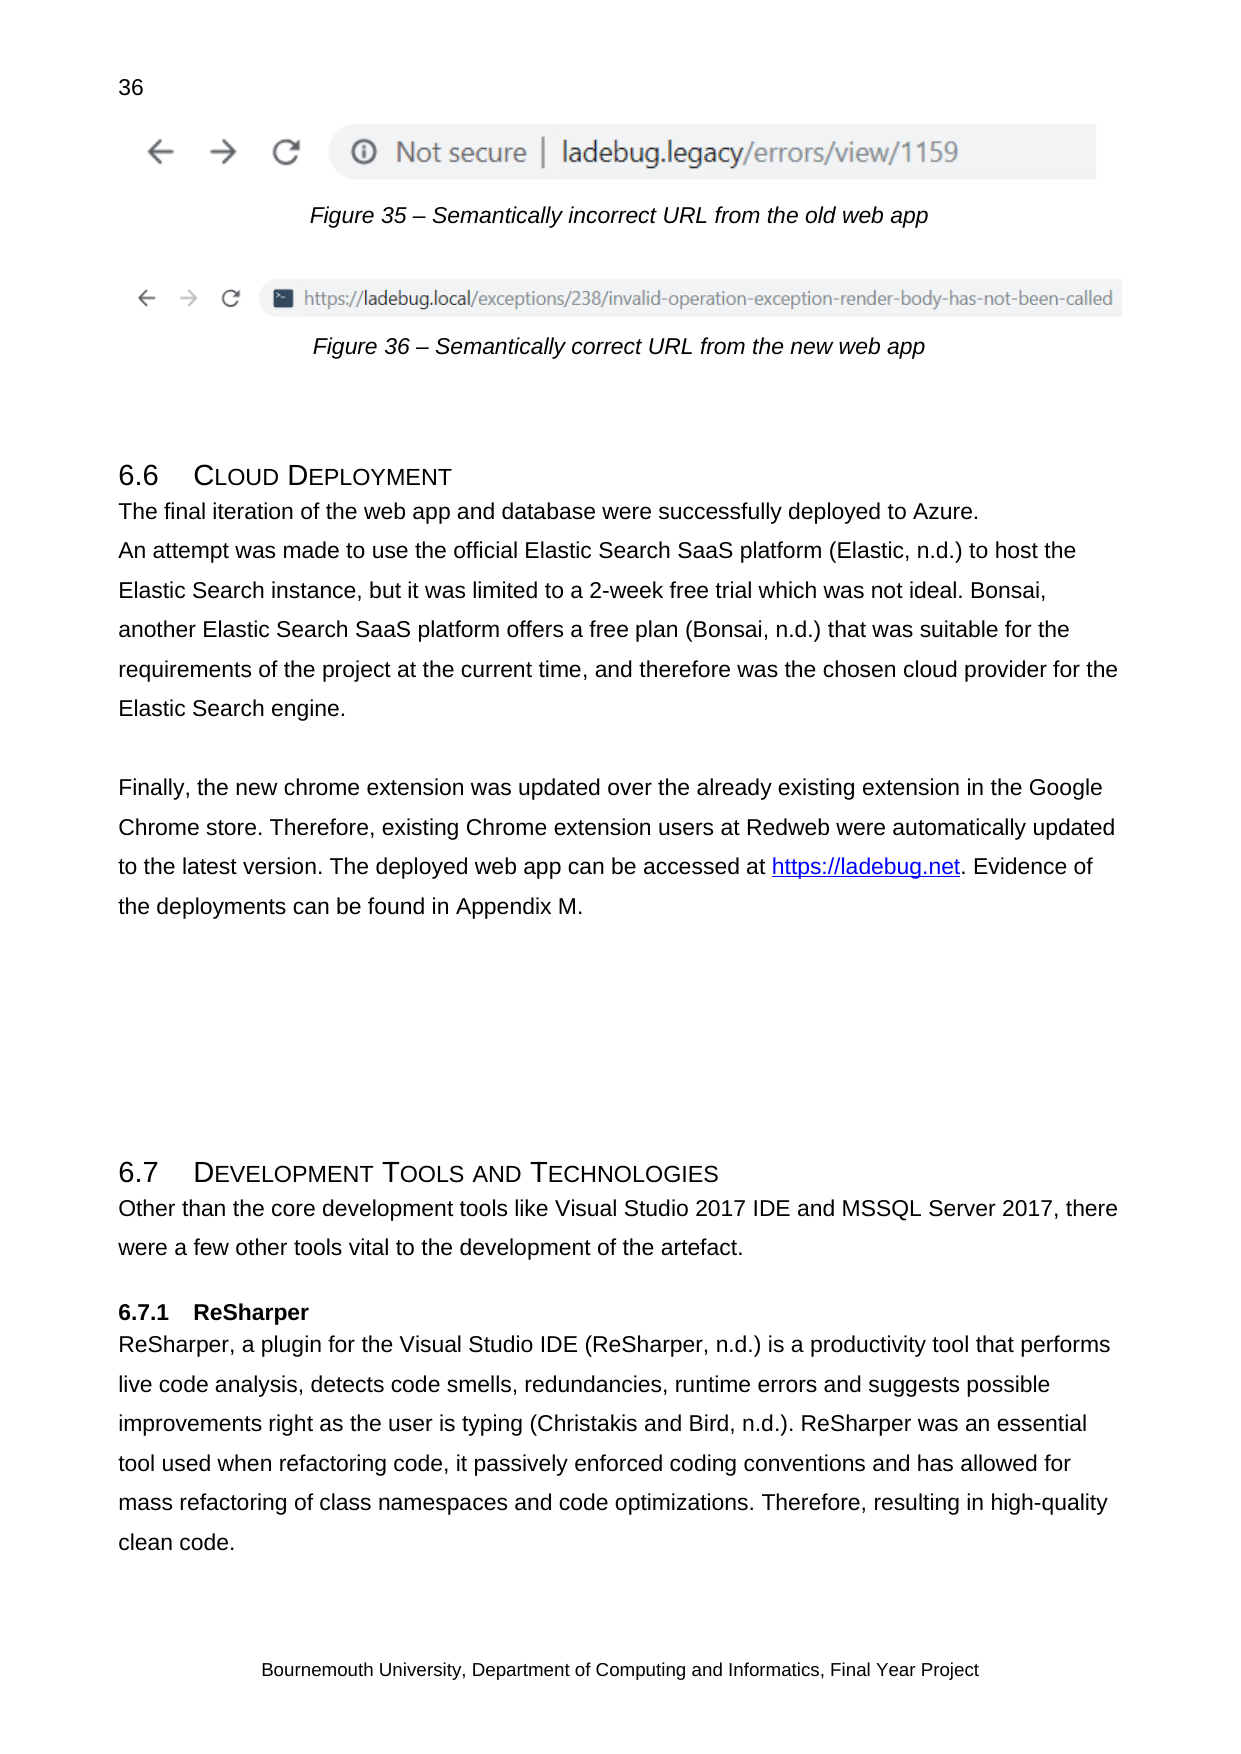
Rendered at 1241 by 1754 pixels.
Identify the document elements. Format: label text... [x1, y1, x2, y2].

text Other than the core development tools like Visual Studio 2017 IDE and MSSQL Server 2017, there were a few other tools vital to the development of the artefact. [118, 1194, 1122, 1260]
subtitle ReSharper [118, 1298, 1122, 1325]
text Finally, the new chrome extension was updated over the already existing extension in the Google Chrome store. Therefore, existing Chrome extension users at Redweb were automatically updated to the latest version. The deployed web app can be accessed at https://ladebug.net. Evidence of the deployments can be found in Appendix M. [118, 774, 1122, 919]
subtitle Cloud Deployment [118, 458, 1122, 492]
text An attempt was made to use the official Elastic Search SaaS platform to host the Elastic Search instance, but it was limited to a 2-week free trial which was not ideal. Bonsai, another Elastic Search SaaS platform offers a free plan that was suitable for the requirements of the project at the current time, and therefore was the chosen cloud provider for the Elastic Search engine. [118, 537, 1122, 722]
subtitle Development Tools and Technologies [118, 1155, 1122, 1188]
text The final iteration of the web app and database were successfully deployed to Azure. [118, 498, 1122, 524]
picture [118, 275, 1123, 321]
picture [118, 118, 1097, 189]
text ReSharper, a plugin for the Visual Studio IDE is a productivity tool that performs live code analysis, detects code smells, redundancies, runtime errors and suggests possible improvements right as the user is typing (Christakis and Bird, n.d.). ReSharper was an essential tool used when refactoring code, it passively enforced coding conventions and has allowed for mass refactoring of class namespaces and code optimizations. Therefore, resulting in high-quality clean code. [118, 1331, 1122, 1555]
